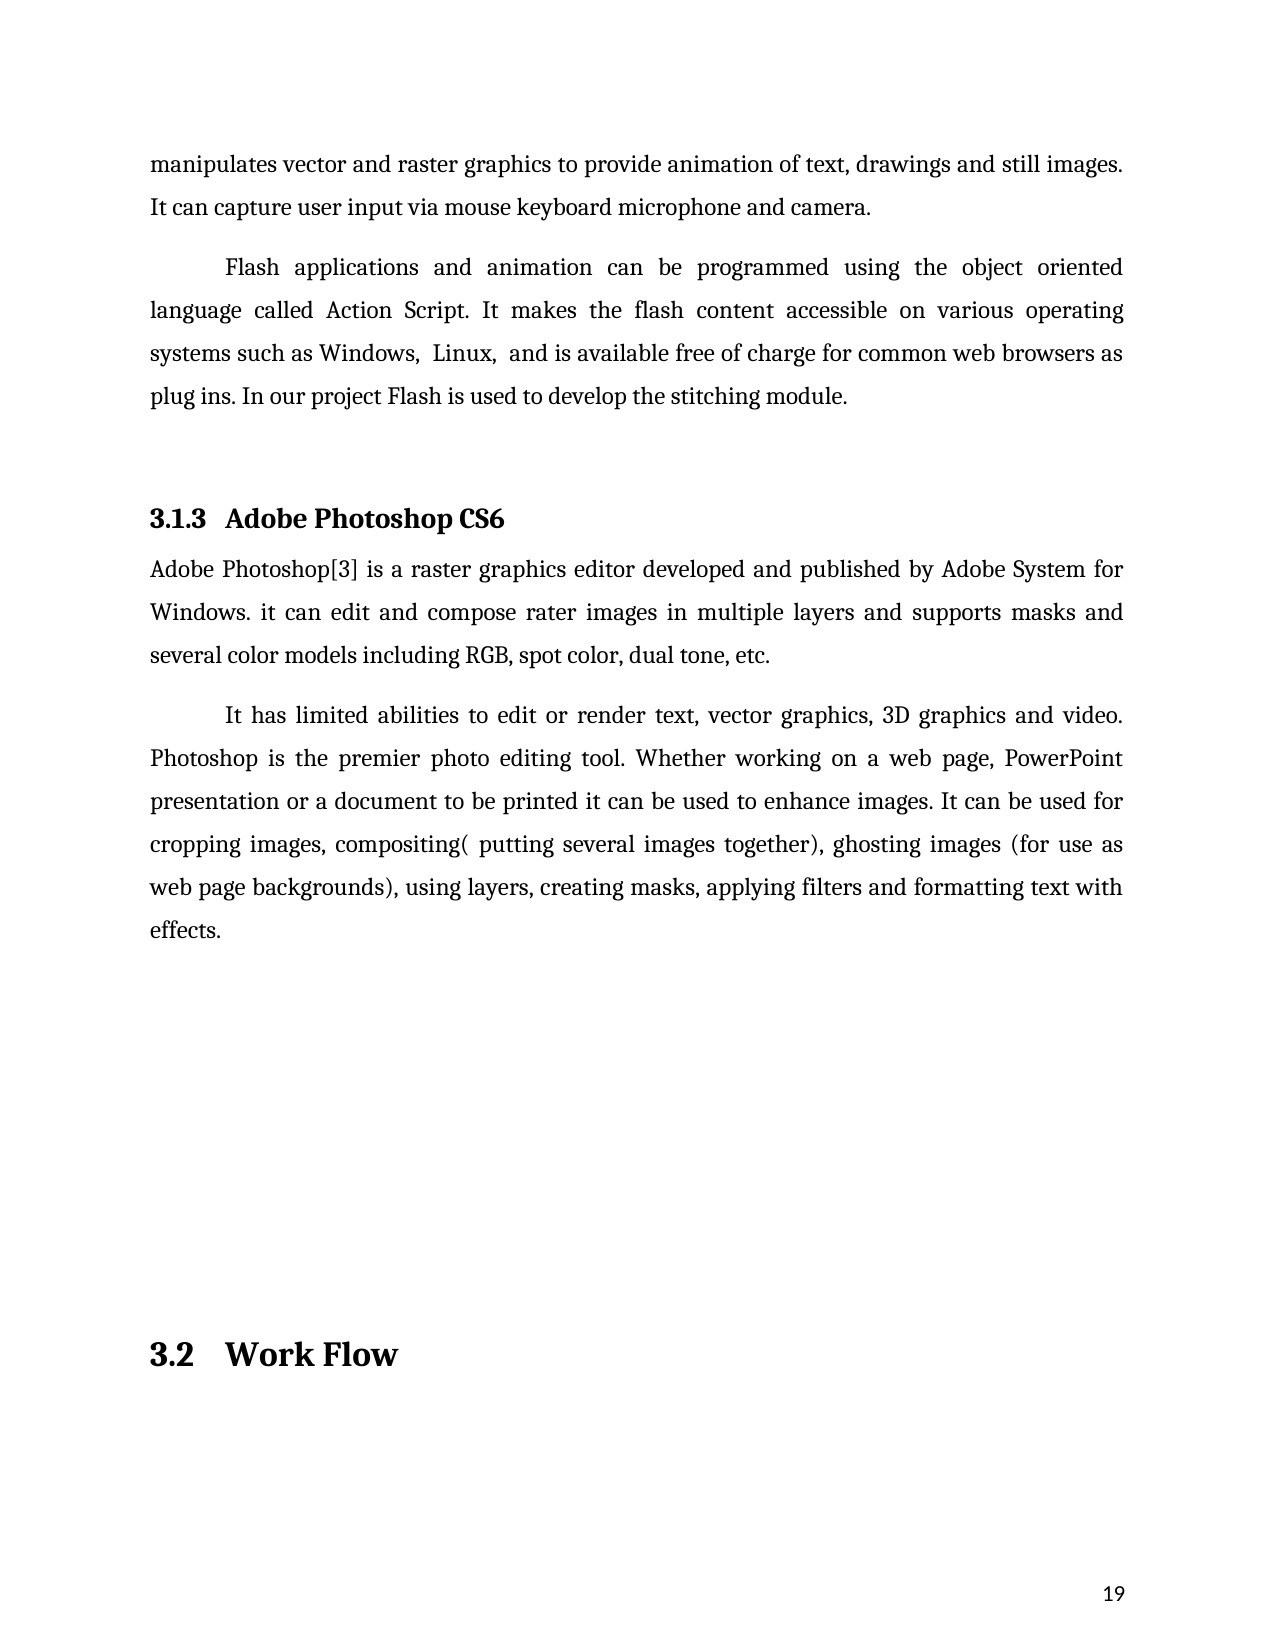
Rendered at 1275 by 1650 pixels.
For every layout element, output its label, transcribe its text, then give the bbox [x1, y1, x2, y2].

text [150, 150, 1125, 222]
text Flash applications and animation can be programmed using the object oriented language called Action Script. It makes the flash content accessible on various operating systems such as Windows, Linux, and is available free of charge for common web browsers as plug ins. In our project Flash is used to develop the stitching module. [150, 253, 1125, 411]
text 3.1.3 Adobe Photoshop CS6 [150, 502, 1125, 535]
text 3.2 Work Flow [150, 1335, 1125, 1376]
text Adobe Photoshop[3] is a raster graphics editor developed and published by Adobe System for Windows. it can edit and compose rater images in multiple layers and supports masks and several color models including RGB, spot color, dual tone, etc. [150, 555, 1125, 670]
text It has limited abilities to edit or render text, vector graphics, 3D graphics and video. Photoshop is the premier photo editing tool. Whether working on a web page, PowerPoint presentation or a document to be printed it can be used to enhance images. It can be used for cropping images, compositing( putting several images together), ghosting images (for use as web page backgrounds), using layers, creating masks, applying filters and formatting text with effects. [150, 701, 1125, 945]
